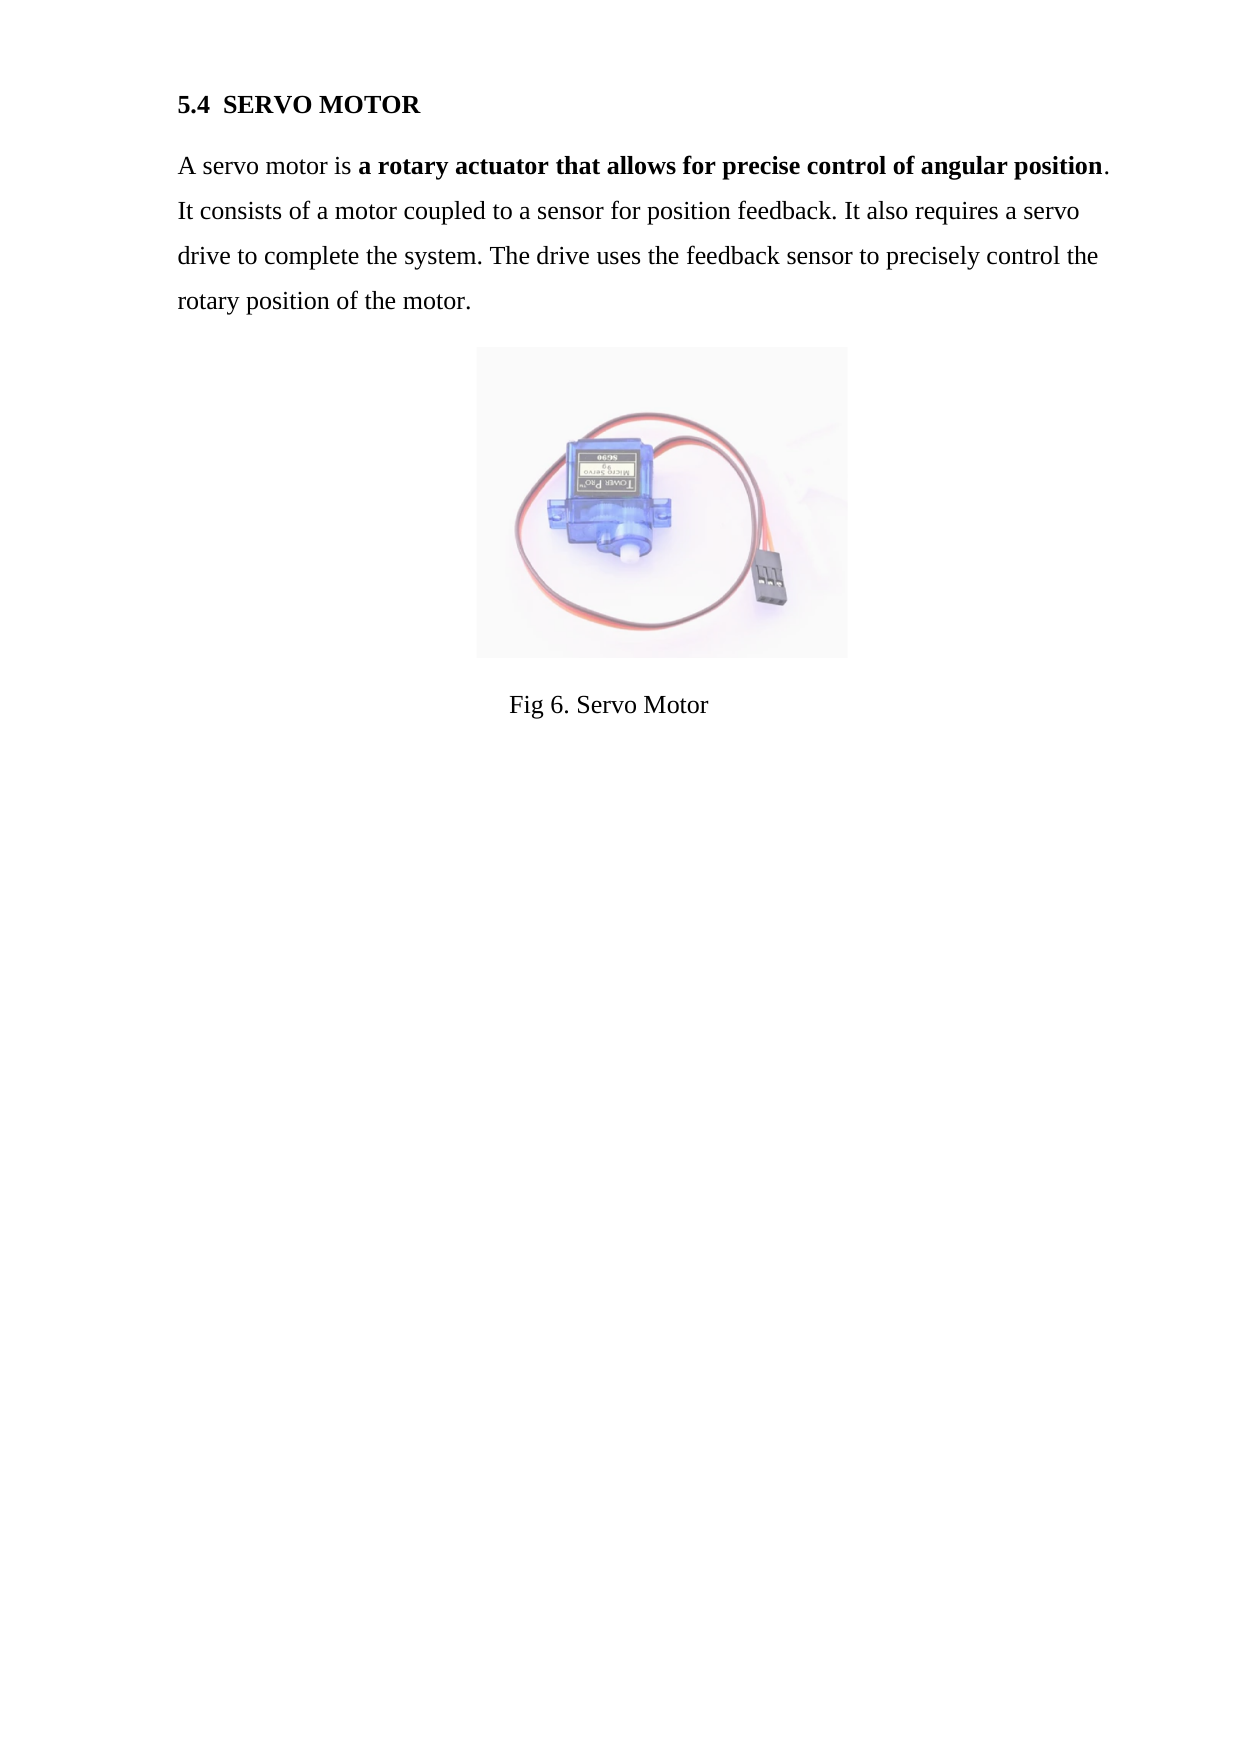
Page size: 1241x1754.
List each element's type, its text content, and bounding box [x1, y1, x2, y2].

text Fig 6. Servo Motor [177, 689, 1122, 719]
text 5.4 SERVO MOTOR [177, 89, 1122, 119]
text A servo motor is a rotary actuator that allows for precise control of angular position. It consists of a motor coupled to a sensor for position feedback. It also requires a servo drive to complete the system. The drive uses the feedback sensor to precisely control the rotary position of the motor. [177, 150, 1122, 315]
picture [476, 347, 848, 658]
